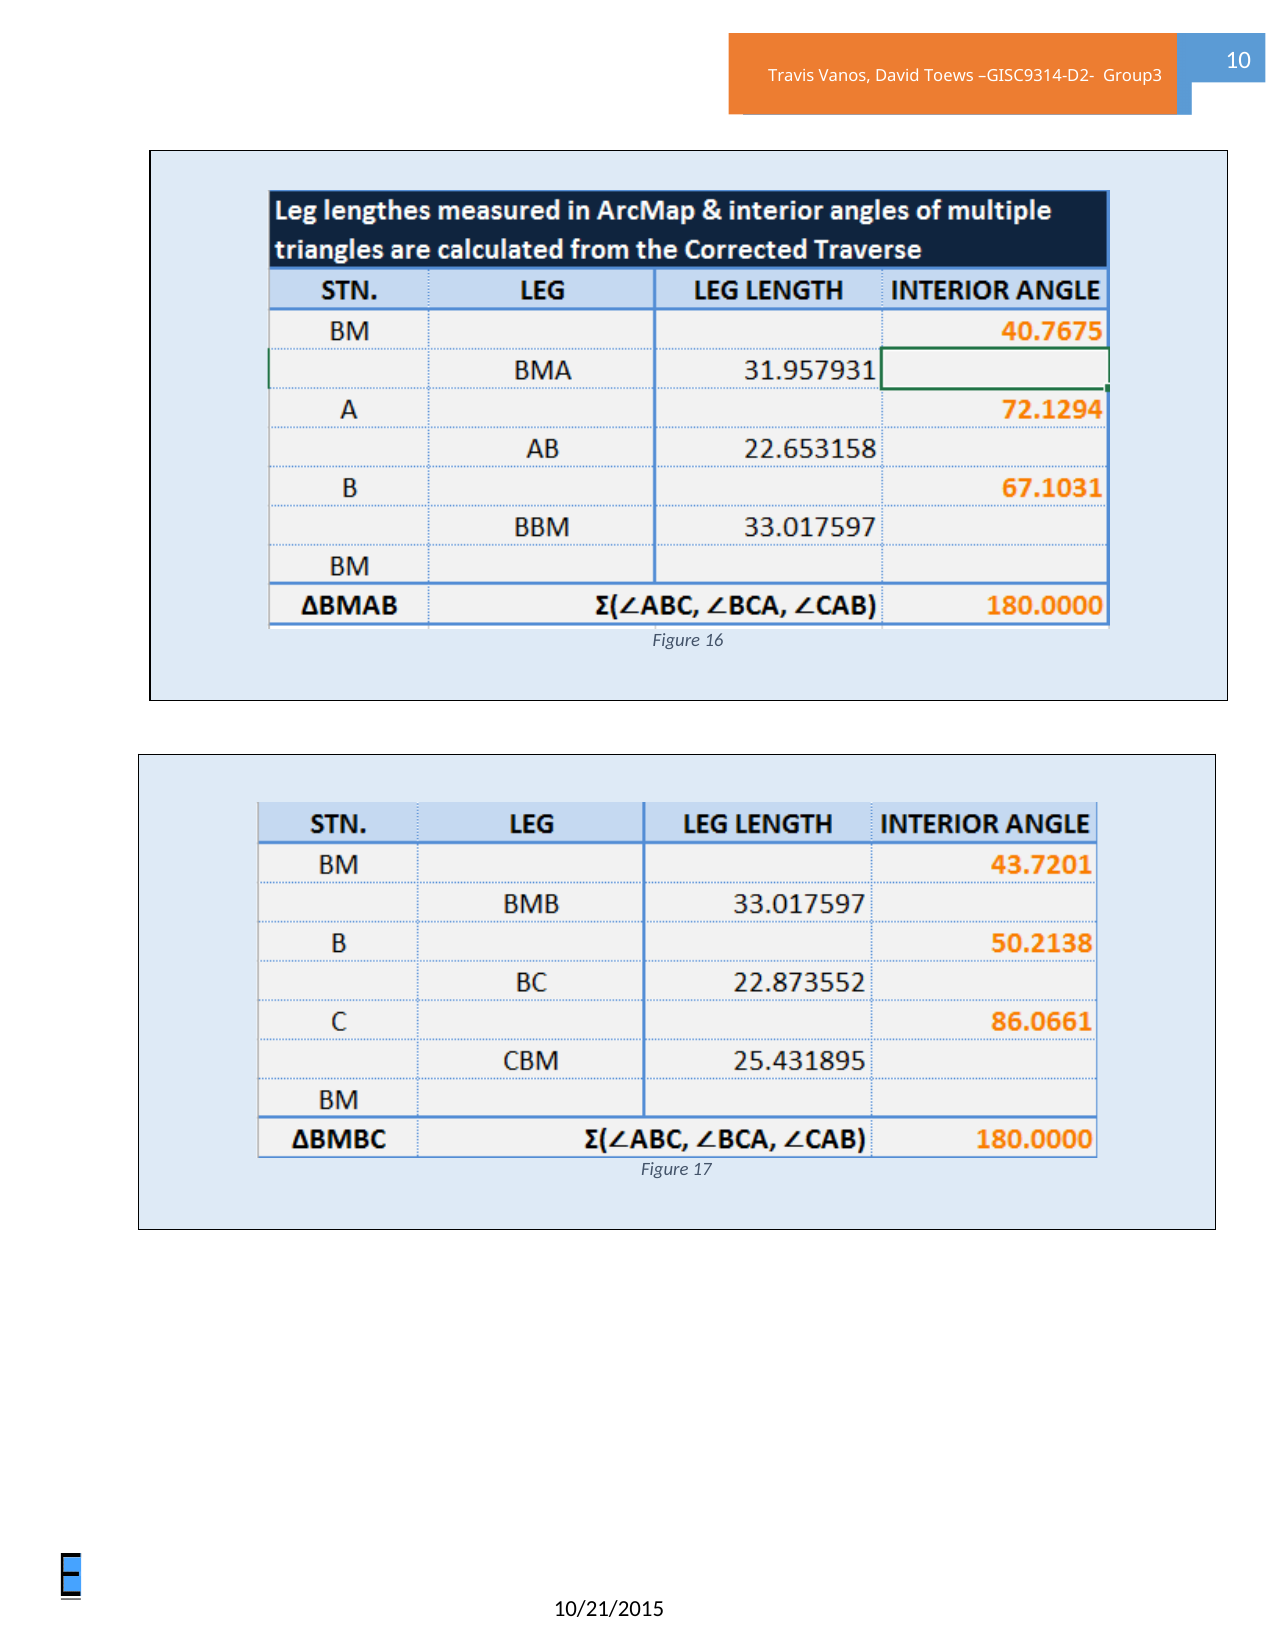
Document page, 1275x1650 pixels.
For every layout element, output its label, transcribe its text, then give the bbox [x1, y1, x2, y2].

picture [256, 802, 1098, 1158]
picture [267, 190, 1110, 629]
picture [59, 1553, 82, 1598]
